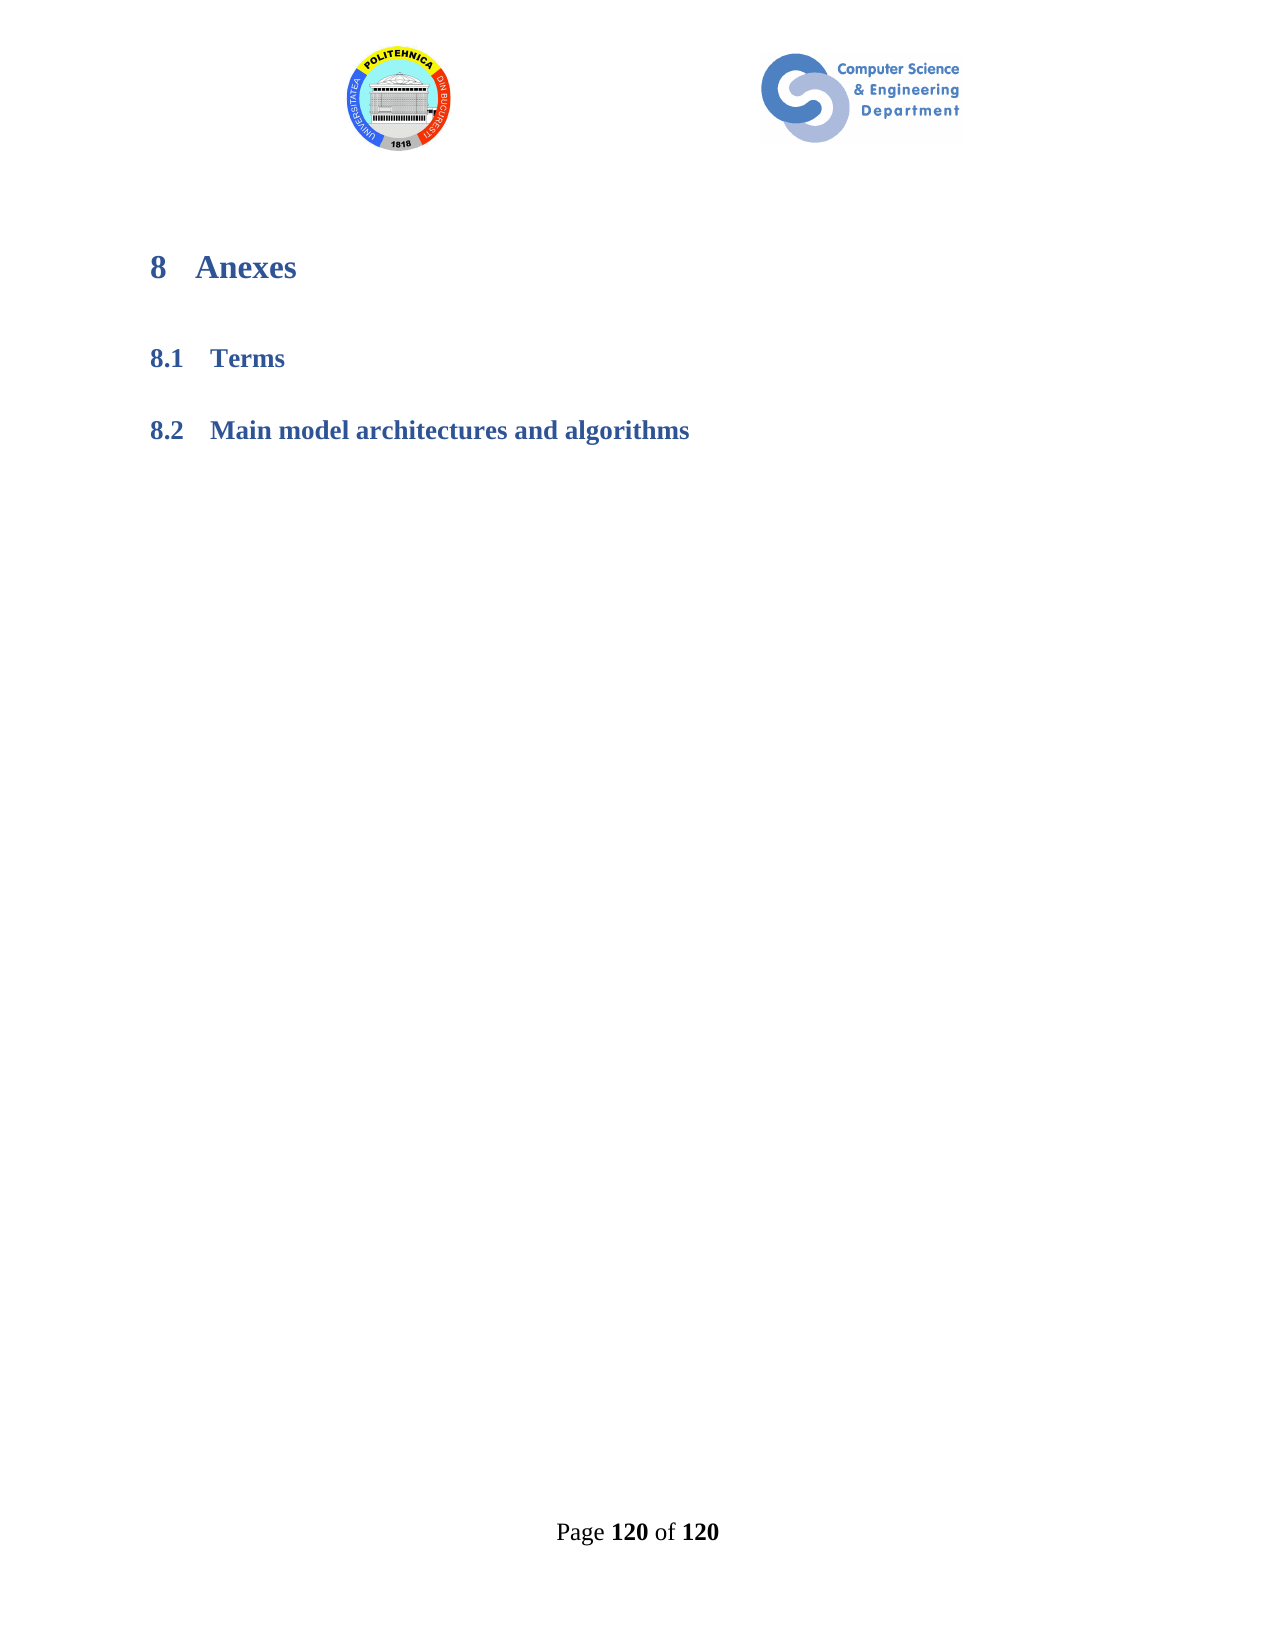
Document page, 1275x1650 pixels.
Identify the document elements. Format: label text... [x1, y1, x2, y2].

picture [346, 46, 451, 151]
subtitle Terms [150, 342, 1125, 373]
subtitle Anexes [150, 247, 1125, 285]
picture [760, 53, 963, 144]
subtitle Main model architectures and algorithms [150, 414, 1125, 445]
